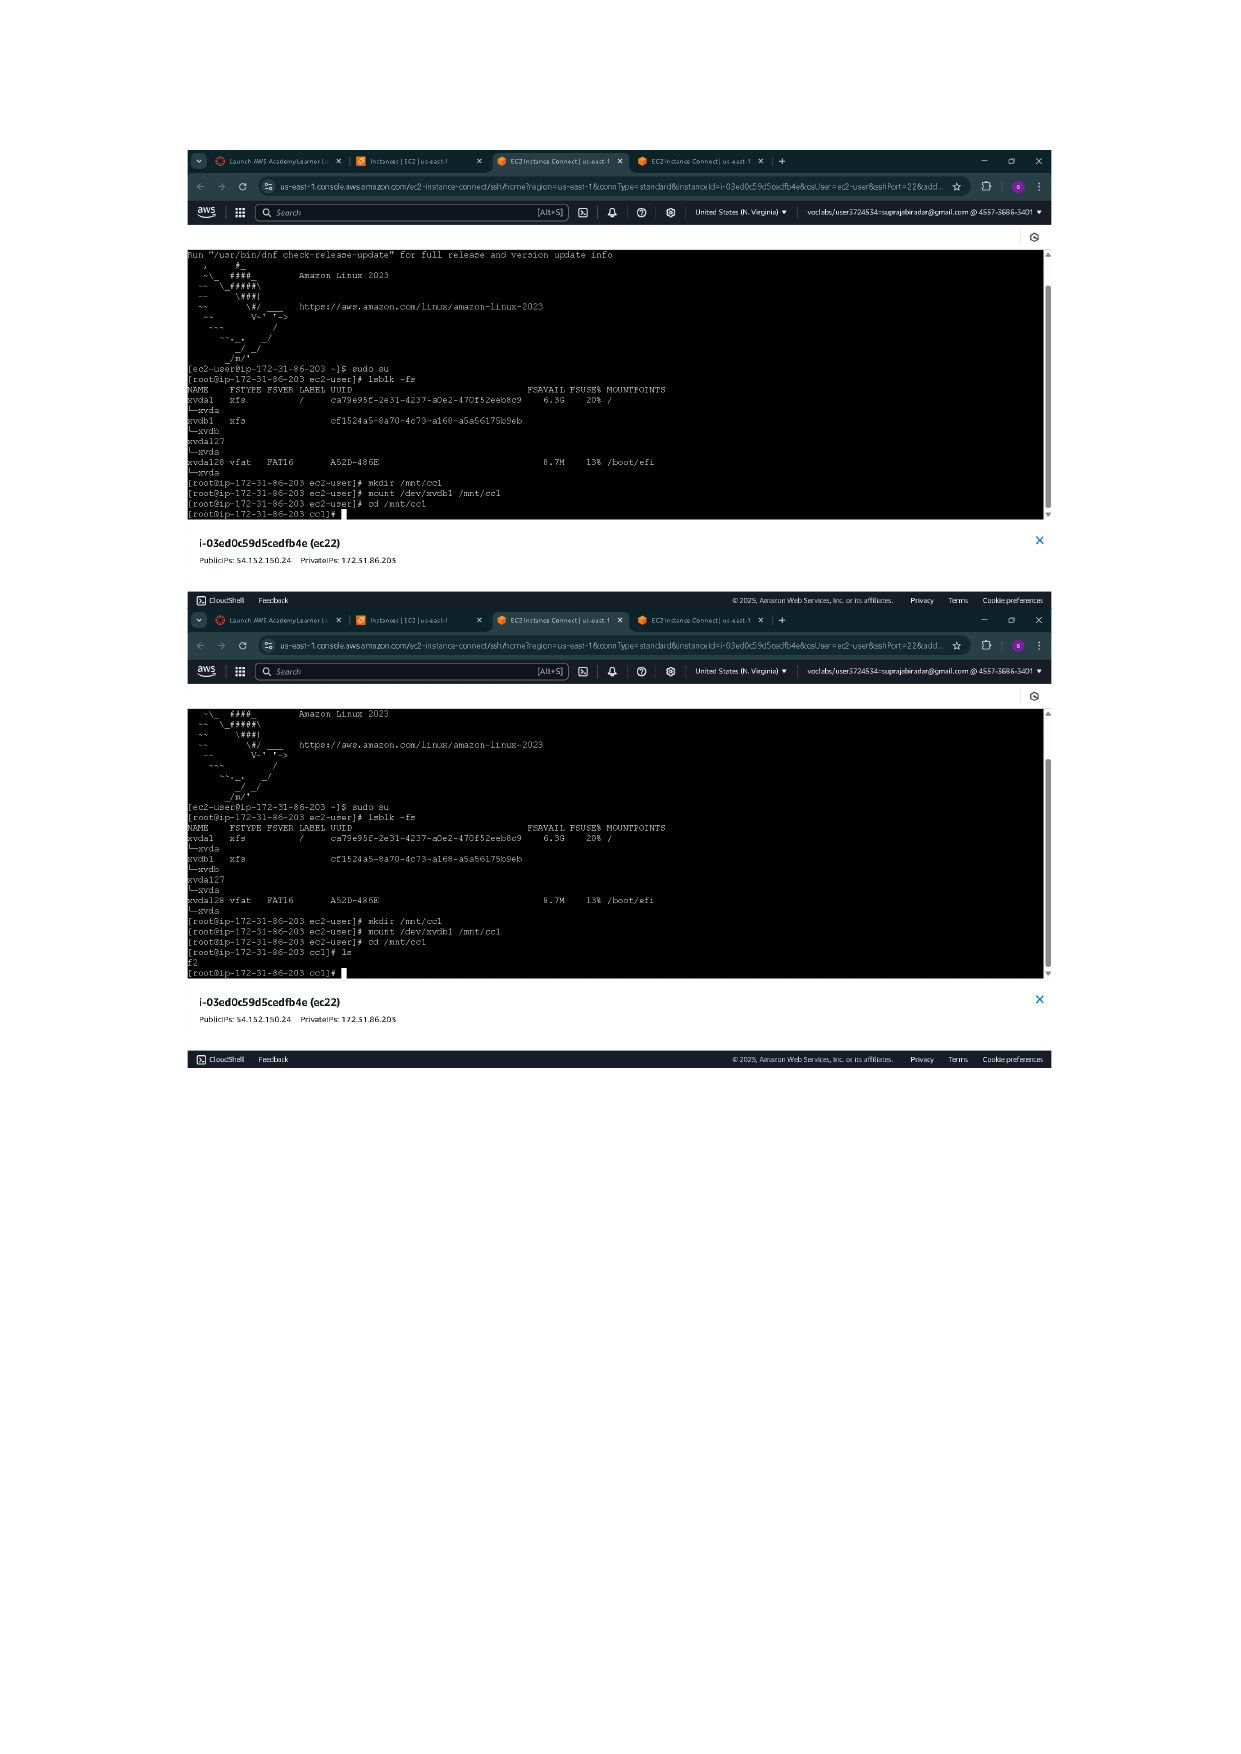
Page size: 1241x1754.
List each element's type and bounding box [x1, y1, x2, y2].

picture [187, 150, 1052, 1068]
